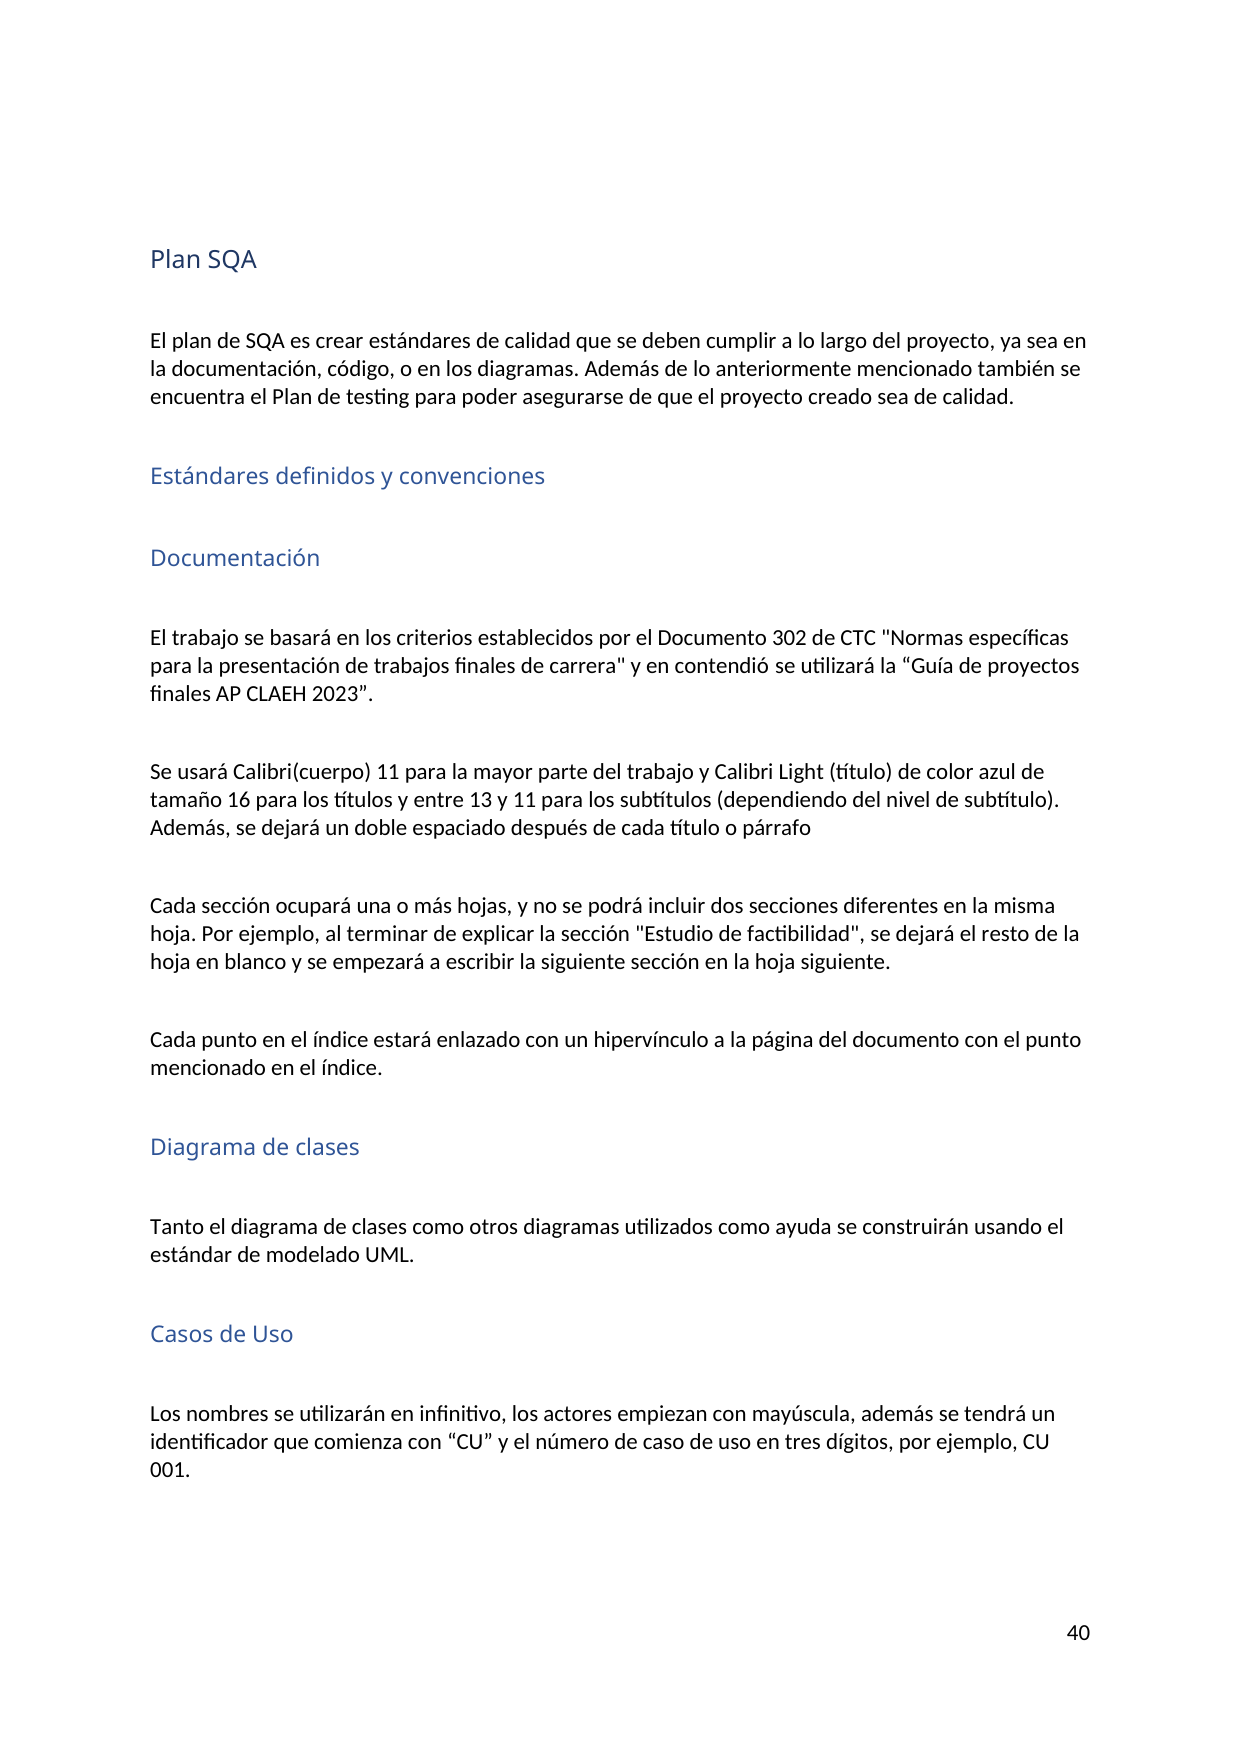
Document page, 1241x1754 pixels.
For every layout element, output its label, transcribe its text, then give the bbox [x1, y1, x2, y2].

subtitle Casos de Uso [150, 1318, 1090, 1349]
text El plan de SQA es crear estándares de calidad que se deben cumplir a lo largo del proyecto, ya sea en la documentación, código, o en los diagramas. Además de lo anteriormente mencionado también se encuentra el Plan de testing para poder asegurarse de que el proyecto creado sea de calidad. [150, 326, 1090, 410]
subtitle Diagrama de clases [150, 1131, 1090, 1162]
subtitle Plan SQA [150, 242, 1090, 276]
text Cada sección ocupará una o más hojas, y no se podrá incluir dos secciones diferentes en la misma hoja. Por ejemplo, al terminar de explicar la sección "Estudio de factibilidad", se dejará el resto de la hoja en blanco y se empezará a escribir la siguiente sección en la hoja siguiente. [150, 891, 1090, 975]
subtitle Documentación [150, 541, 1090, 573]
text Los nombres se utilizarán en infinitivo, los actores empiezan con mayúscula, además se tendrá un identificador que comienza con “CU” y el número de caso de uso en tres dígitos, por ejemplo, CU 001. [150, 1399, 1090, 1483]
text El trabajo se basará en los criterios establecidos por el Documento 302 de CTC "Normas específicas para la presentación de trabajos finales de carrera" y en contendió se utilizará la “Guía de proyectos finales AP CLAEH 2023”. [150, 623, 1090, 707]
subtitle Estándares definidos y convenciones [150, 460, 1090, 491]
text Se usará Calibri(cuerpo) 11 para la mayor parte del trabajo y Calibri Light (título) de color azul de tamaño 16 para los títulos y entre 13 y 11 para los subtítulos (dependiendo del nivel de subtítulo). Además, se dejará un doble espaciado después de cada título o párrafo [150, 757, 1090, 841]
text Cada punto en el índice estará enlazado con un hipervínculo a la página del documento con el punto mencionado en el índice. [150, 1025, 1090, 1081]
text Tanto el diagrama de clases como otros diagramas utilizados como ayuda se construirán usando el estándar de modelado UML. [150, 1212, 1090, 1268]
